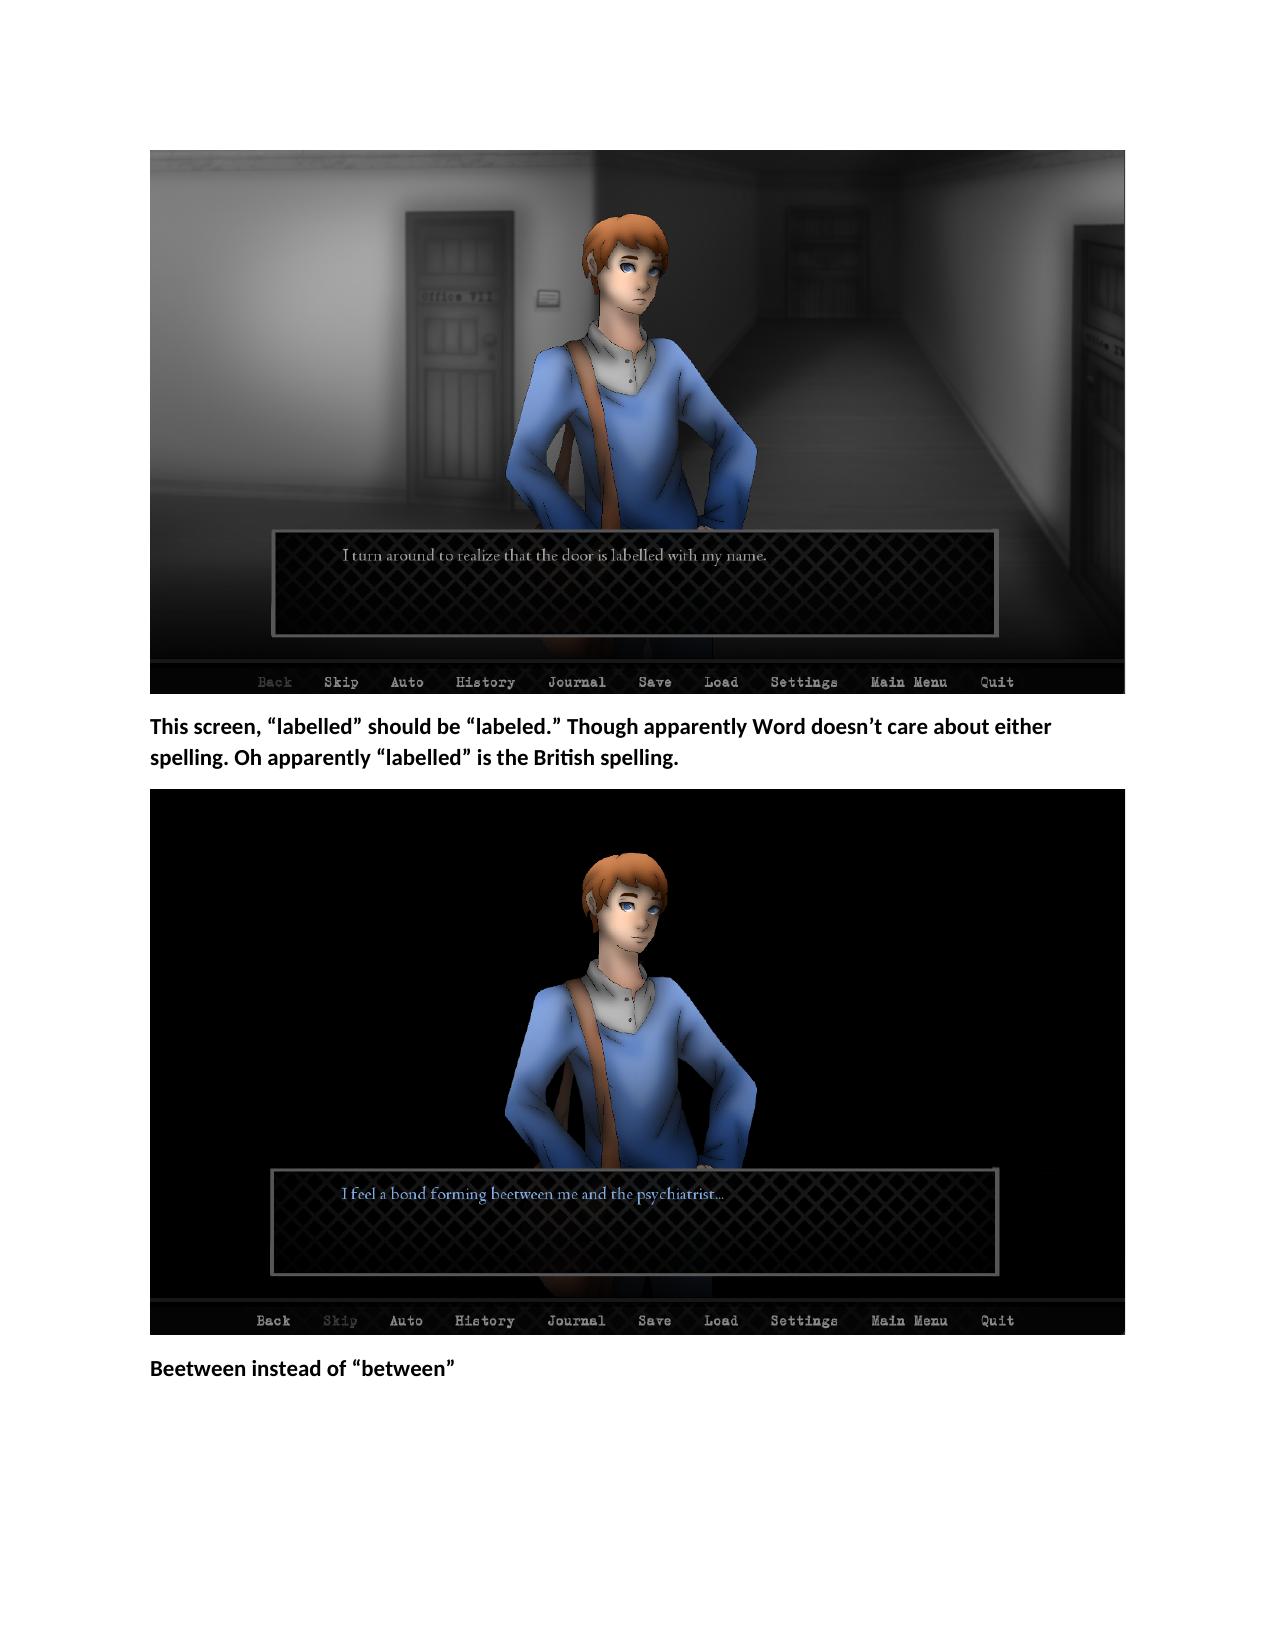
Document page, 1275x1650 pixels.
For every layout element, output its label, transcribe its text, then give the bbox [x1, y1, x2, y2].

text This screen, “labelled” should be “labeled.” Though apparently Word doesn’t care about either spelling. Oh apparently “labelled” is the British spelling. [150, 712, 1125, 771]
picture [150, 150, 1125, 694]
text Beetween instead of “between” [150, 1354, 1125, 1382]
picture [150, 789, 1125, 1335]
